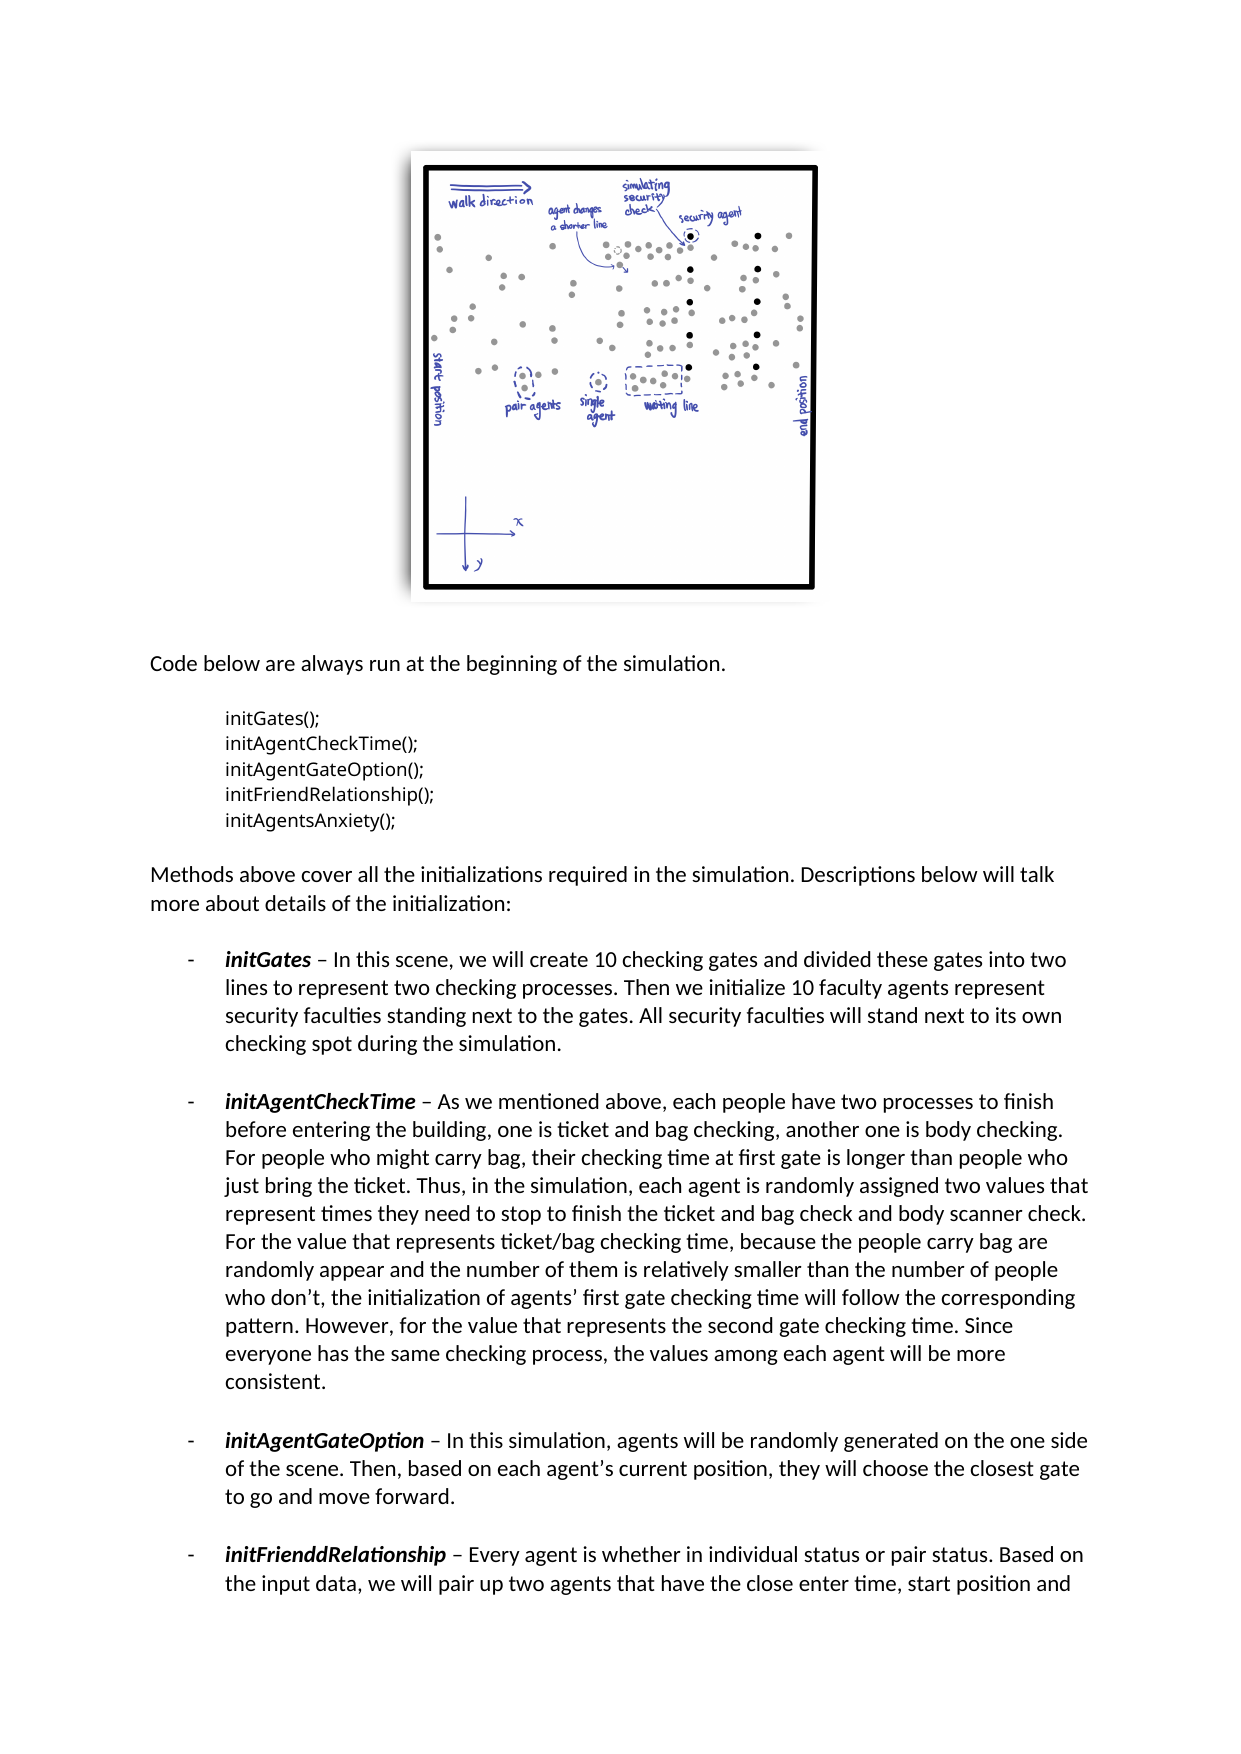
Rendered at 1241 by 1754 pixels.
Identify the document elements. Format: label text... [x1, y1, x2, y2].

text Methods above cover all the initializations required in the simulation. Descriptions below will talk more about details of the initialization: [150, 861, 1090, 917]
list initAgentGateOption – In this simulation, agents will be randomly generated on the one side of the scene. Then, based on each agent’s current position, they will choose the closest gate to go and move forward. [187, 1426, 1090, 1541]
text initFriendRelationship(); [150, 782, 1090, 807]
text initAgentGateOption(); [150, 756, 1090, 782]
text Code below are always run at the beginning of the simulation. [150, 649, 1090, 677]
list initGates – In this scene, we will create 10 checking gates and divided these gates into two lines to represent two checking processes. Then we initialize 10 faculty agents represent security faculties standing next to the gates. All security faculties will stand next to its own checking spot during the simulation. [187, 945, 1090, 1087]
text initAgentsAnxiety(); [150, 807, 1090, 833]
text initAgentCheckTime(); [150, 731, 1090, 756]
picture [411, 151, 830, 602]
text initGates(); [150, 705, 1090, 731]
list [187, 1541, 1090, 1597]
list initAgentCheckTime – As we mentioned above, each people have two processes to finish before entering the building, one is ticket and bag checking, another one is body checking. For people who might carry bag, their checking time at first gate is longer than people who just bring the ticket. Thus, in the simulation, each agent is randomly assigned two values that represent times they need to stop to finish the ticket and bag check and body scanner check. For the value that represents ticket/bag checking time, because the people carry bag are randomly appear and the number of them is relatively smaller than the number of people who don’t, the initialization of agents’ first gate checking time will follow the corresponding pattern. However, for the value that represents the second gate checking time. Since everyone has the same checking process, the values among each agent will be more consistent. [187, 1087, 1090, 1426]
